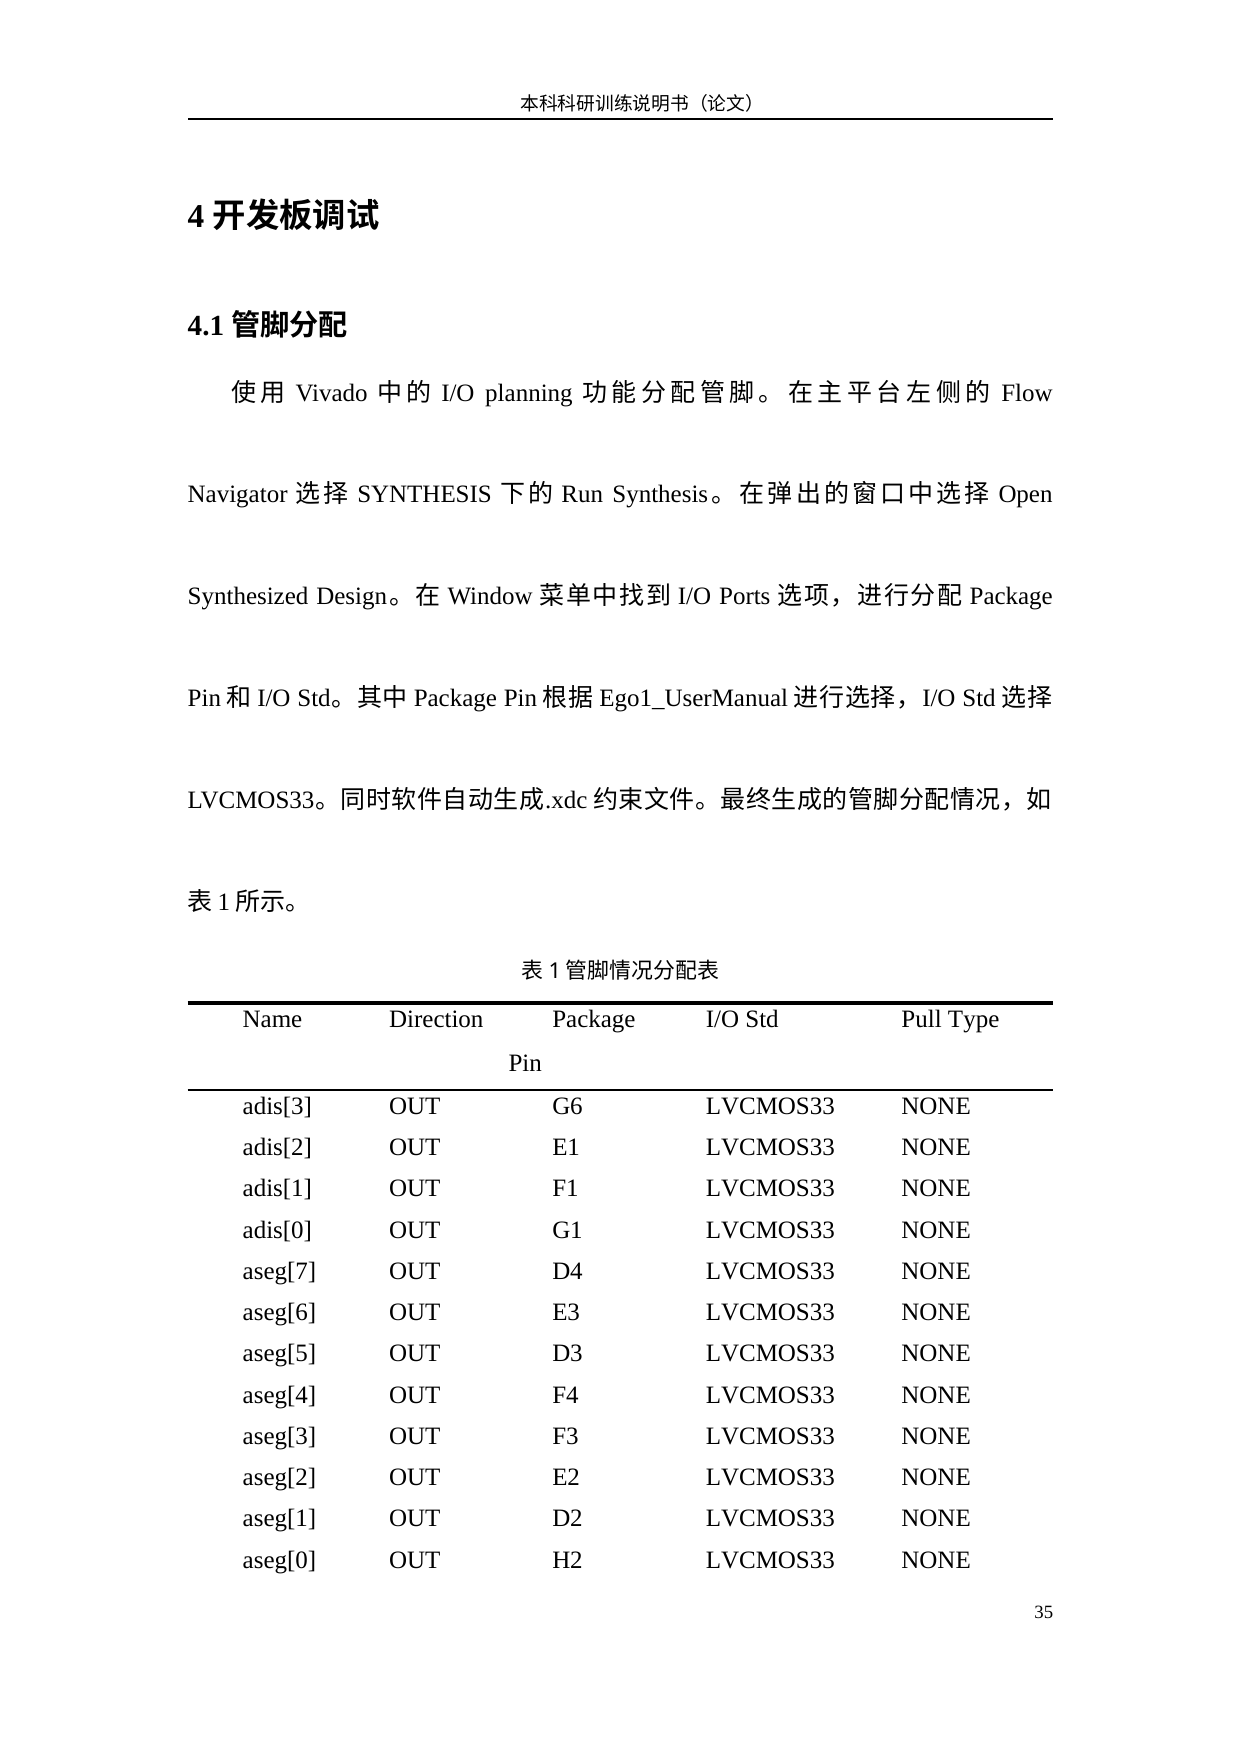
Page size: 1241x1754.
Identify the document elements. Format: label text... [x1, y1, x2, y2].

table_header I/O Std [651, 1005, 846, 1089]
table_cell E1 [497, 1132, 651, 1173]
table_cell LVCMOS33 [651, 1297, 846, 1338]
table_cell F3 [497, 1421, 651, 1462]
table_cell LVCMOS33 [651, 1174, 846, 1215]
table_cell NONE [846, 1297, 1053, 1338]
table_cell aseg[7] [188, 1256, 334, 1297]
table_cell OUT [334, 1339, 497, 1380]
table_cell adis[1] [188, 1174, 334, 1215]
table_cell F4 [497, 1380, 651, 1421]
table_cell NONE [846, 1256, 1053, 1297]
table_cell OUT [334, 1215, 497, 1256]
table_cell D3 [497, 1339, 651, 1380]
table_cell OUT [334, 1462, 497, 1503]
table_cell G6 [497, 1091, 651, 1132]
table_cell OUT [334, 1091, 497, 1132]
table_cell NONE [846, 1339, 1053, 1380]
table_cell NONE [846, 1215, 1053, 1256]
table_cell adis[2] [188, 1132, 334, 1173]
table_cell aseg[0] [188, 1545, 334, 1586]
text 表 1 管脚情况分配表 [187, 952, 1053, 986]
text 4 开发板调试 [187, 179, 1053, 247]
table_cell aseg[4] [188, 1380, 334, 1421]
table_cell OUT [334, 1545, 497, 1586]
table_header Pull Type [846, 1005, 1053, 1089]
table_cell NONE [846, 1462, 1053, 1503]
table_cell LVCMOS33 [651, 1256, 846, 1297]
table_cell OUT [334, 1174, 497, 1215]
table_cell OUT [334, 1132, 497, 1173]
table_cell F1 [497, 1174, 651, 1215]
table_cell NONE [846, 1545, 1053, 1586]
table_cell NONE [846, 1132, 1053, 1173]
table_cell NONE [846, 1380, 1053, 1421]
text 使用Vivado中的I/O planning功能分配管脚。在主平台左侧的Flow Navigator选择SYNTHESIS下的Run Synthesis。在弹出的窗口中选择Open Synthesized Design。在Window菜单中找到I/O Ports选项，进行分配Package Pin和I/O Std。其中Package Pin根据Ego1_UserManual进行选择，I/O Std选择LVCMOS33。同时软件自动生成.xdc约束文件。最终生成的管脚分配情况，如表1所示。 [187, 356, 1053, 933]
table_cell LVCMOS33 [651, 1215, 846, 1256]
table_cell G1 [497, 1215, 651, 1256]
table_cell LVCMOS33 [651, 1091, 846, 1132]
table_cell aseg[2] [188, 1462, 334, 1503]
table_header Direction [334, 1005, 497, 1089]
table_cell H2 [497, 1545, 651, 1586]
table_cell aseg[6] [188, 1297, 334, 1338]
table_cell OUT [334, 1256, 497, 1297]
table_cell adis[0] [188, 1215, 334, 1256]
table_cell LVCMOS33 [651, 1132, 846, 1173]
table_cell LVCMOS33 [651, 1462, 846, 1503]
text 4.1 管脚分配 [187, 288, 1053, 356]
table_cell NONE [846, 1504, 1053, 1545]
table_cell OUT [334, 1421, 497, 1462]
table_cell OUT [334, 1504, 497, 1545]
table_cell aseg[3] [188, 1421, 334, 1462]
table_cell E3 [497, 1297, 651, 1338]
table_cell NONE [846, 1174, 1053, 1215]
table_cell E2 [497, 1462, 651, 1503]
table_cell LVCMOS33 [651, 1504, 846, 1545]
table_cell aseg[5] [188, 1339, 334, 1380]
table_cell LVCMOS33 [651, 1380, 846, 1421]
table_cell NONE [846, 1421, 1053, 1462]
table_cell D4 [497, 1256, 651, 1297]
table_cell OUT [334, 1297, 497, 1338]
table_cell OUT [334, 1380, 497, 1421]
table_cell LVCMOS33 [651, 1339, 846, 1380]
table_cell adis[3] [188, 1091, 334, 1132]
table_cell LVCMOS33 [651, 1545, 846, 1586]
table_cell LVCMOS33 [651, 1421, 846, 1462]
table_cell D2 [497, 1504, 651, 1545]
table_cell aseg[1] [188, 1504, 334, 1545]
table_cell NONE [846, 1091, 1053, 1132]
table_header Name [188, 1005, 334, 1089]
table_header Package Pin [497, 1005, 651, 1089]
